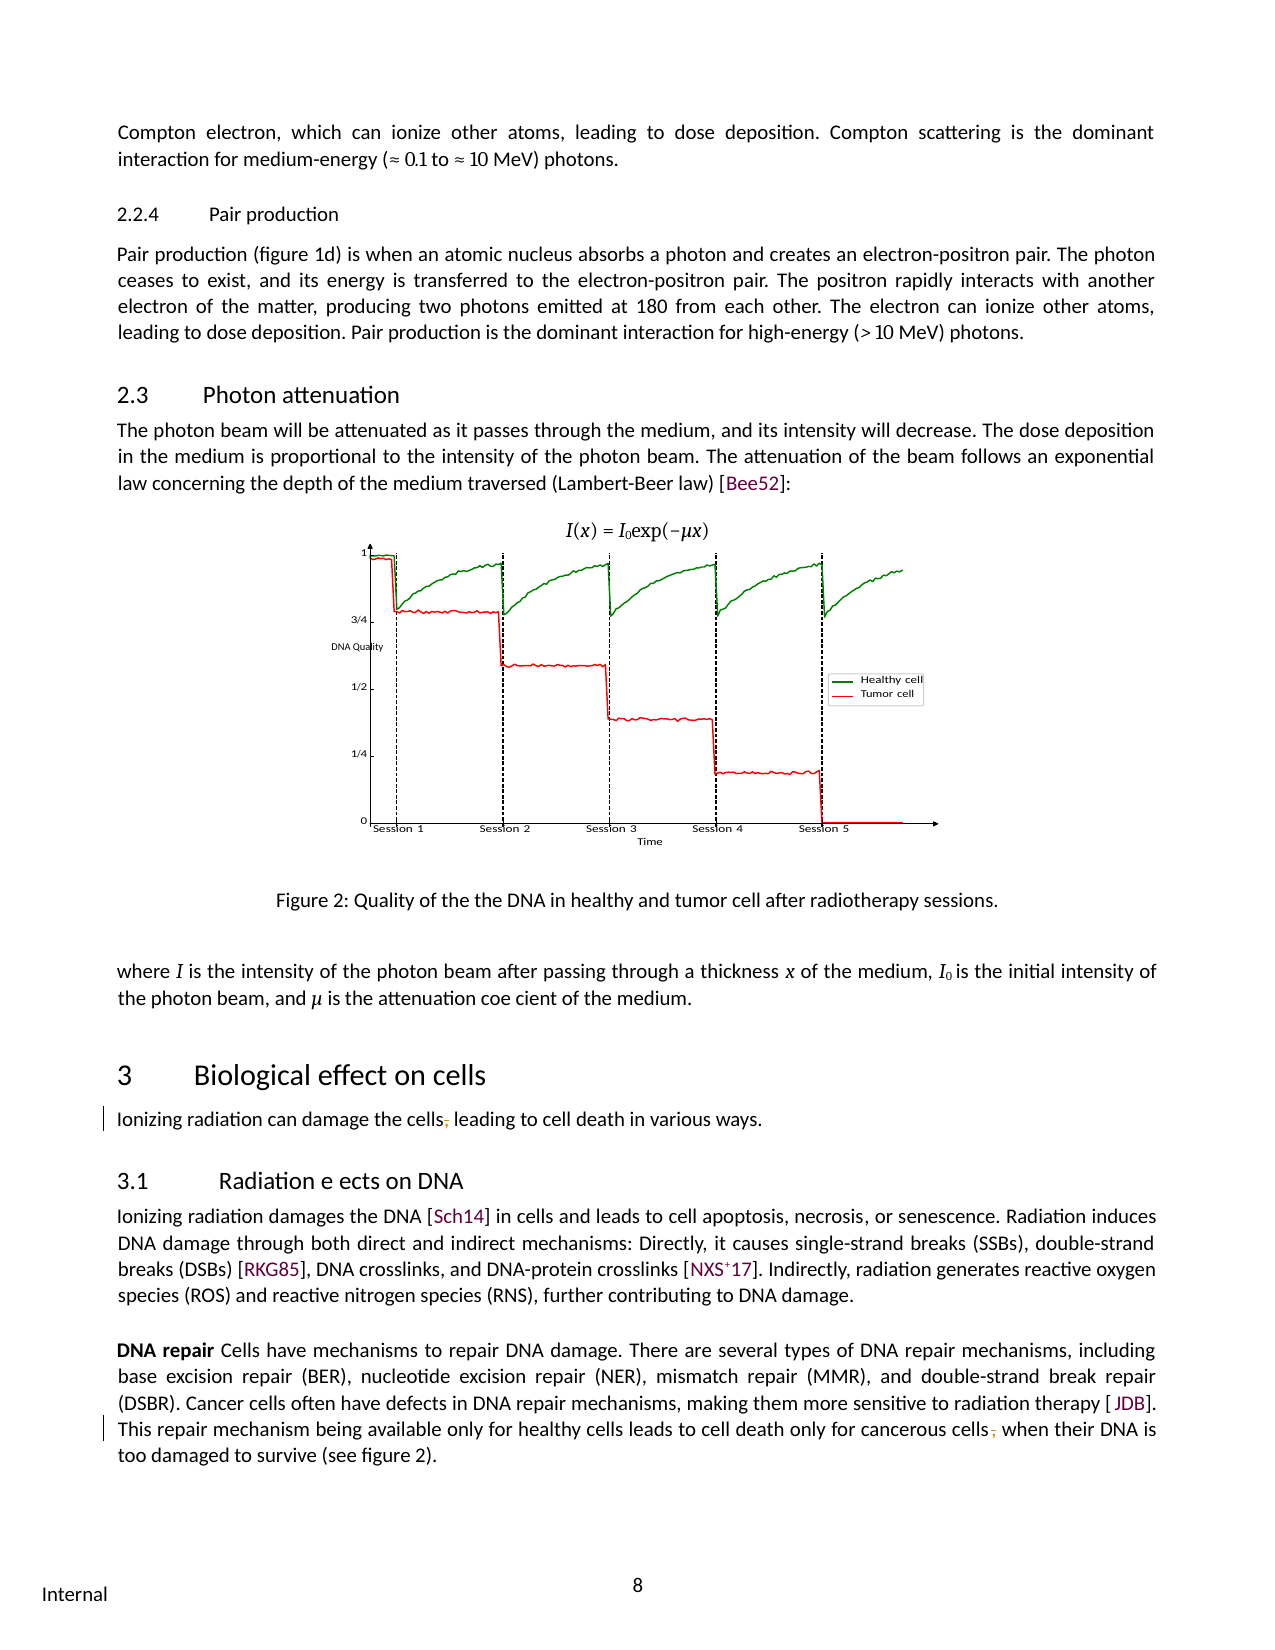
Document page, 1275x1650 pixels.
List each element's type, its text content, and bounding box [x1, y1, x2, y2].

text Ionizing radiation damages the DNA [Sch14] in cells and leads to cell apoptosis, necrosis, or senescence. Radiation induces DNA damage through both direct and indirect mechanisms: Directly, it causes single-strand breaks (SSBs), double-strand breaks (DSBs) [RKG85], DNA crosslinks, and DNA-protein crosslinks [NXS+17]. Indirectly, radiation generates reactive oxygen species (ROS) and reactive nitrogen species (RNS), further contributing to DNA damage. [117, 1203, 1157, 1307]
text I(x) = I0exp(−µx) [118, 519, 1157, 543]
text Ionizing radiation can damage the cells leading to cell death in various ways. [117, 1106, 1157, 1131]
text Figure 2: Quality of the the DNA in healthy and tumor cell after radiotherapy sessions. [118, 887, 1157, 912]
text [117, 119, 1157, 171]
text Pair production (figure 1d) is when an atomic nucleus absorbs a photon and creates an electron-positron pair. The photon ceases to exist, and its energy is transferred to the electron-positron pair. The positron rapidly interacts with another electron of the matter, producing two photons emitted at 180 from each other. The electron can ionize other atoms, leading to dose deposition. Pair production is the dominant interaction for high-energy (> 10 MeV) photons. [117, 241, 1157, 344]
subtitle 3.1 Radiation e ects on DNA [117, 1165, 1157, 1196]
subtitle 2.3 Photon attenuation [117, 379, 1157, 409]
subtitle 3 Biological effect on cells [117, 1056, 1157, 1093]
text 2.2.4 Pair production [117, 201, 1157, 227]
text DNA repair Cells have mechanisms to repair DNA damage. There are several types of DNA repair mechanisms, including base excision repair (BER), nucleotide excision repair (NER), mismatch repair (MMR), and double-strand break repair (DSBR). Cancer cells often have defects in DNA repair mechanisms, making them more sensitive to radiation therapy [JDB]. This repair mechanism being available only for healthy cells leads to cell death only for cancerous cells when their DNA is too damaged to survive (see figure 2). [117, 1337, 1157, 1467]
text where I is the intensity of the photon beam after passing through a thickness x of the medium, I0 is the initial intensity of the photon beam, and µ is the attenuation coe cient of the medium. [117, 958, 1157, 1010]
text The photon beam will be attenuated as it passes through the medium, and its intensity will decrease. The dose deposition in the medium is proportional to the intensity of the photon beam. The attenuation of the beam follows an exponential law concerning the depth of the medium traversed (Lambert-Beer law) [Bee52]: [117, 417, 1157, 495]
